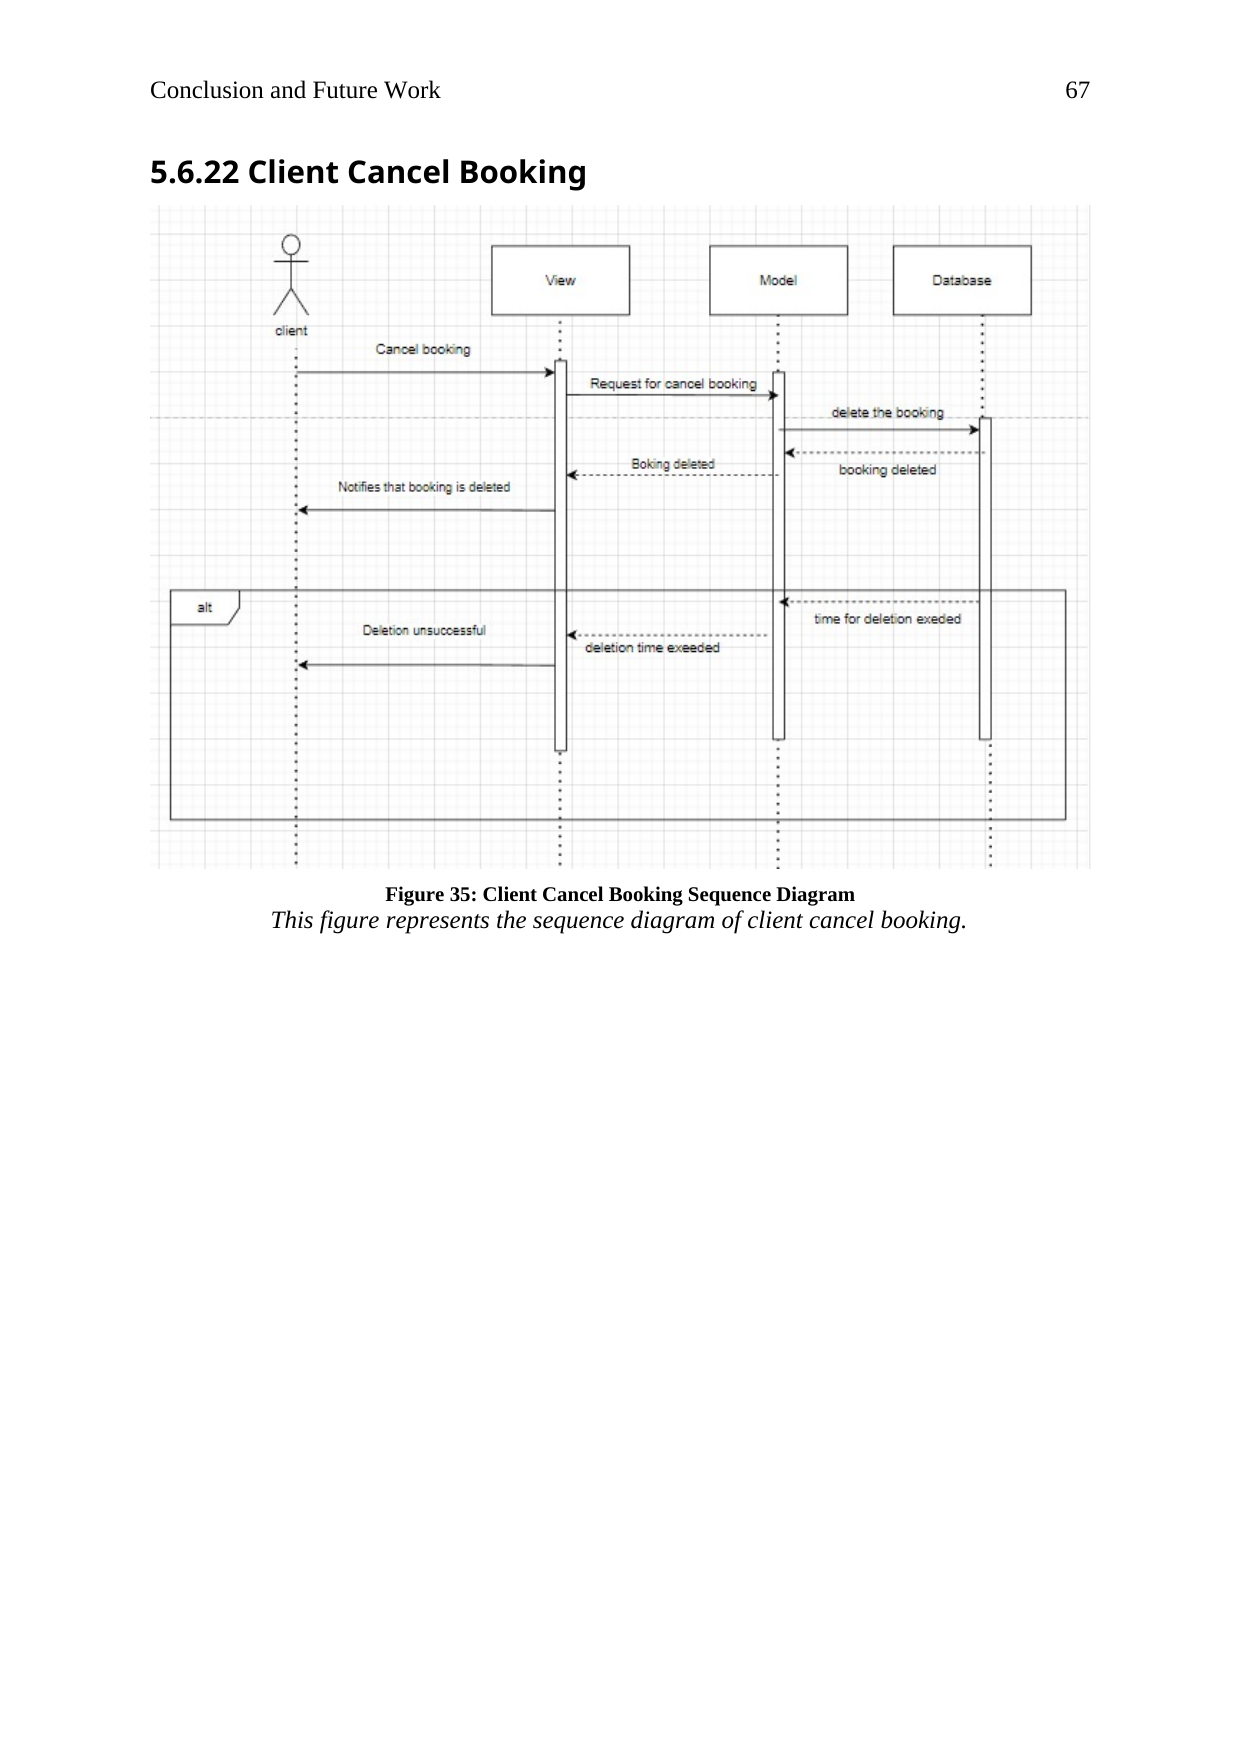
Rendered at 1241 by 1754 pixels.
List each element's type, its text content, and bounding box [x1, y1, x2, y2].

text This figure represents the sequence diagram of client cancel booking. [150, 906, 1090, 934]
text Figure 35: Client Cancel Booking Sequence Diagram [150, 881, 1090, 906]
subtitle Client Cancel Booking [150, 150, 1090, 193]
